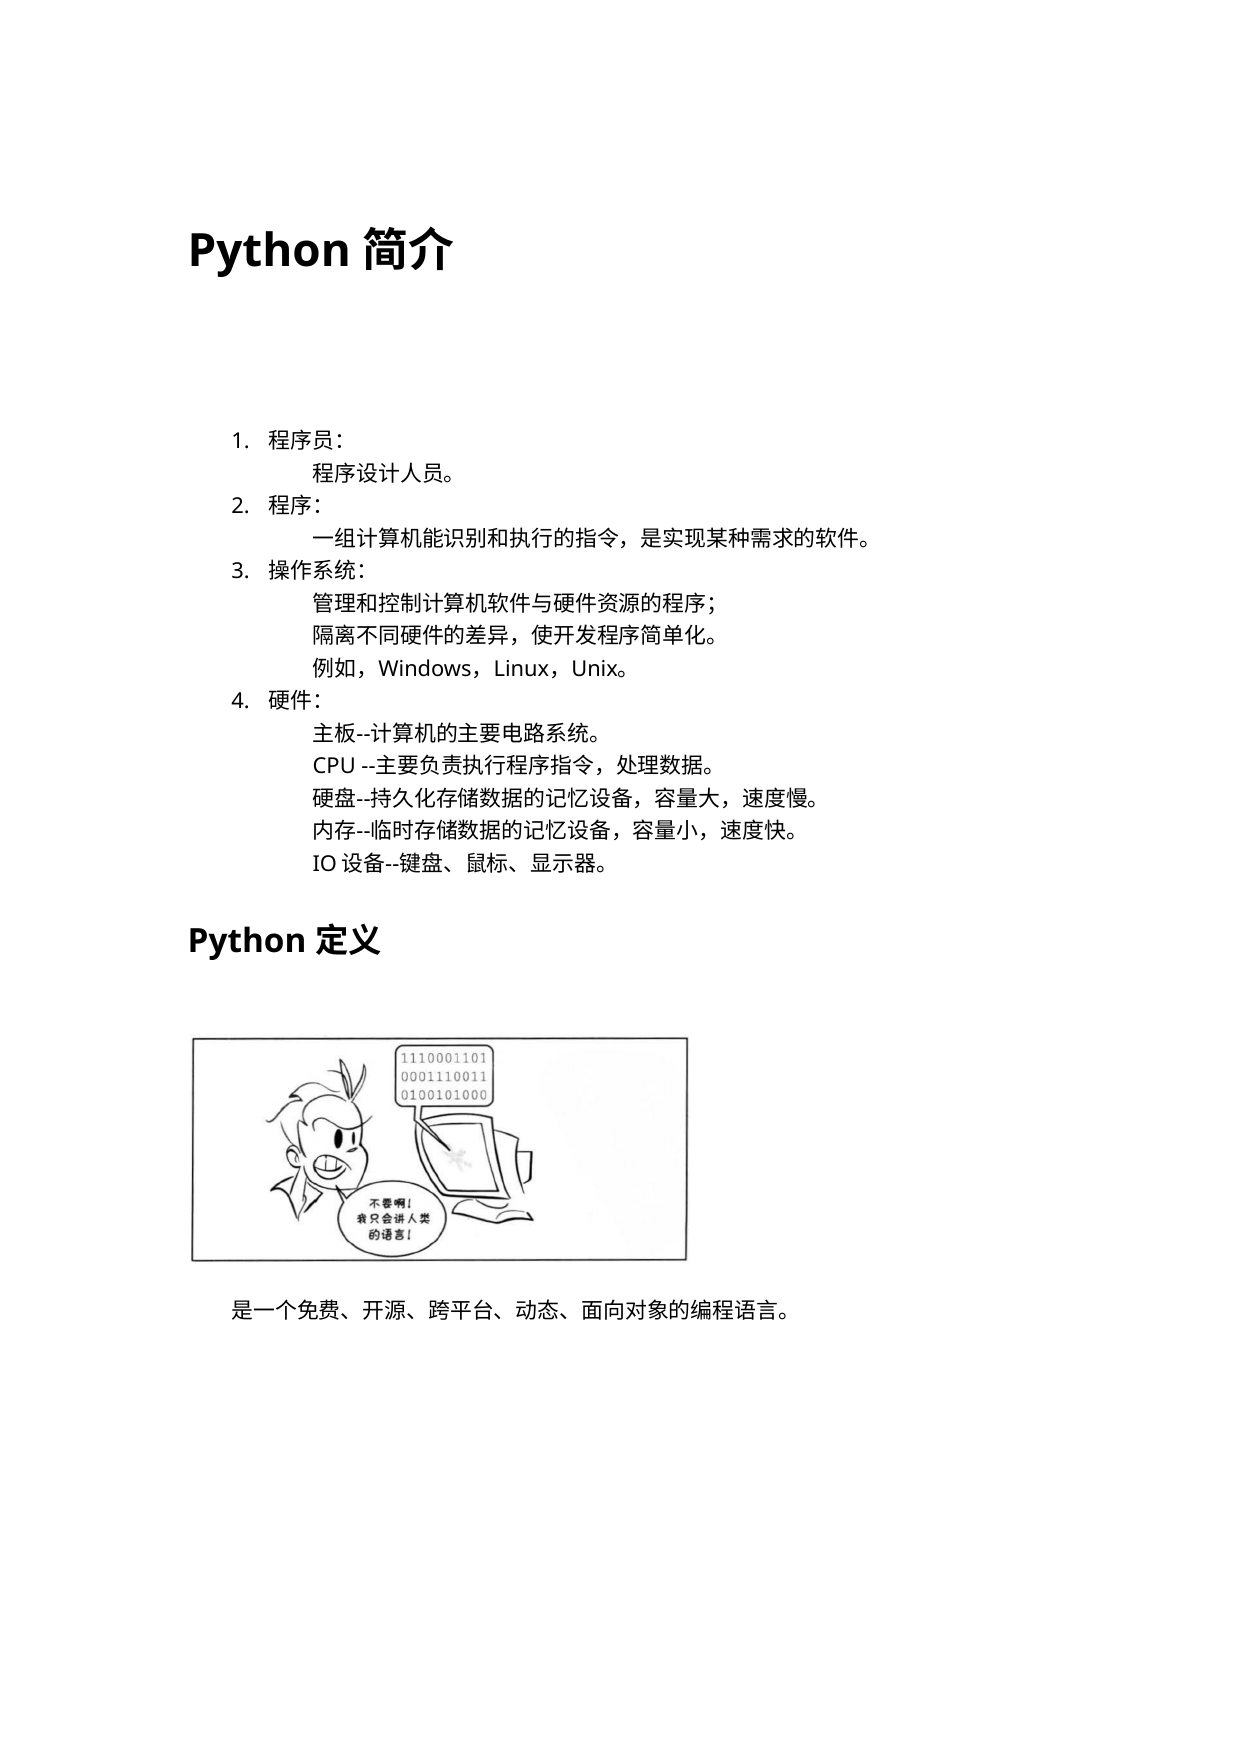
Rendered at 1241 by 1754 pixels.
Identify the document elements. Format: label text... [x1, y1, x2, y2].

list IO设备--键盘、鼠标、显示器。 [269, 846, 1053, 878]
list 主板--计算机的主要电路系统。 [269, 716, 1053, 748]
text 是一个免费、开源、跨平台、动态、面向对象的编程语言。 [187, 1292, 1053, 1325]
list 一组计算机能识别和执行的指令，是实现某种需求的软件。 [269, 521, 1053, 553]
list 隔离不同硬件的差异，使开发程序简单化。 [269, 618, 1053, 651]
list 例如，Windows，Linux，Unix。 [269, 651, 1053, 683]
list 程序设计人员。 [269, 456, 1053, 488]
list 程序员： [231, 423, 1053, 456]
list 硬盘--持久化存储数据的记忆设备，容量大，速度慢。 [269, 781, 1053, 813]
list 程序： [231, 488, 1053, 521]
picture [187, 1032, 690, 1263]
list 硬件： [231, 683, 1053, 716]
list CPU --主要负责执行程序指令，处理数据。 [269, 748, 1053, 781]
subtitle Python 简介 [187, 197, 1053, 295]
list 操作系统： [231, 553, 1053, 586]
subtitle Python 定义 [187, 905, 1053, 970]
list 管理和控制计算机软件与硬件资源的程序； [269, 586, 1053, 618]
list 内存--临时存储数据的记忆设备，容量小，速度快。 [269, 813, 1053, 846]
